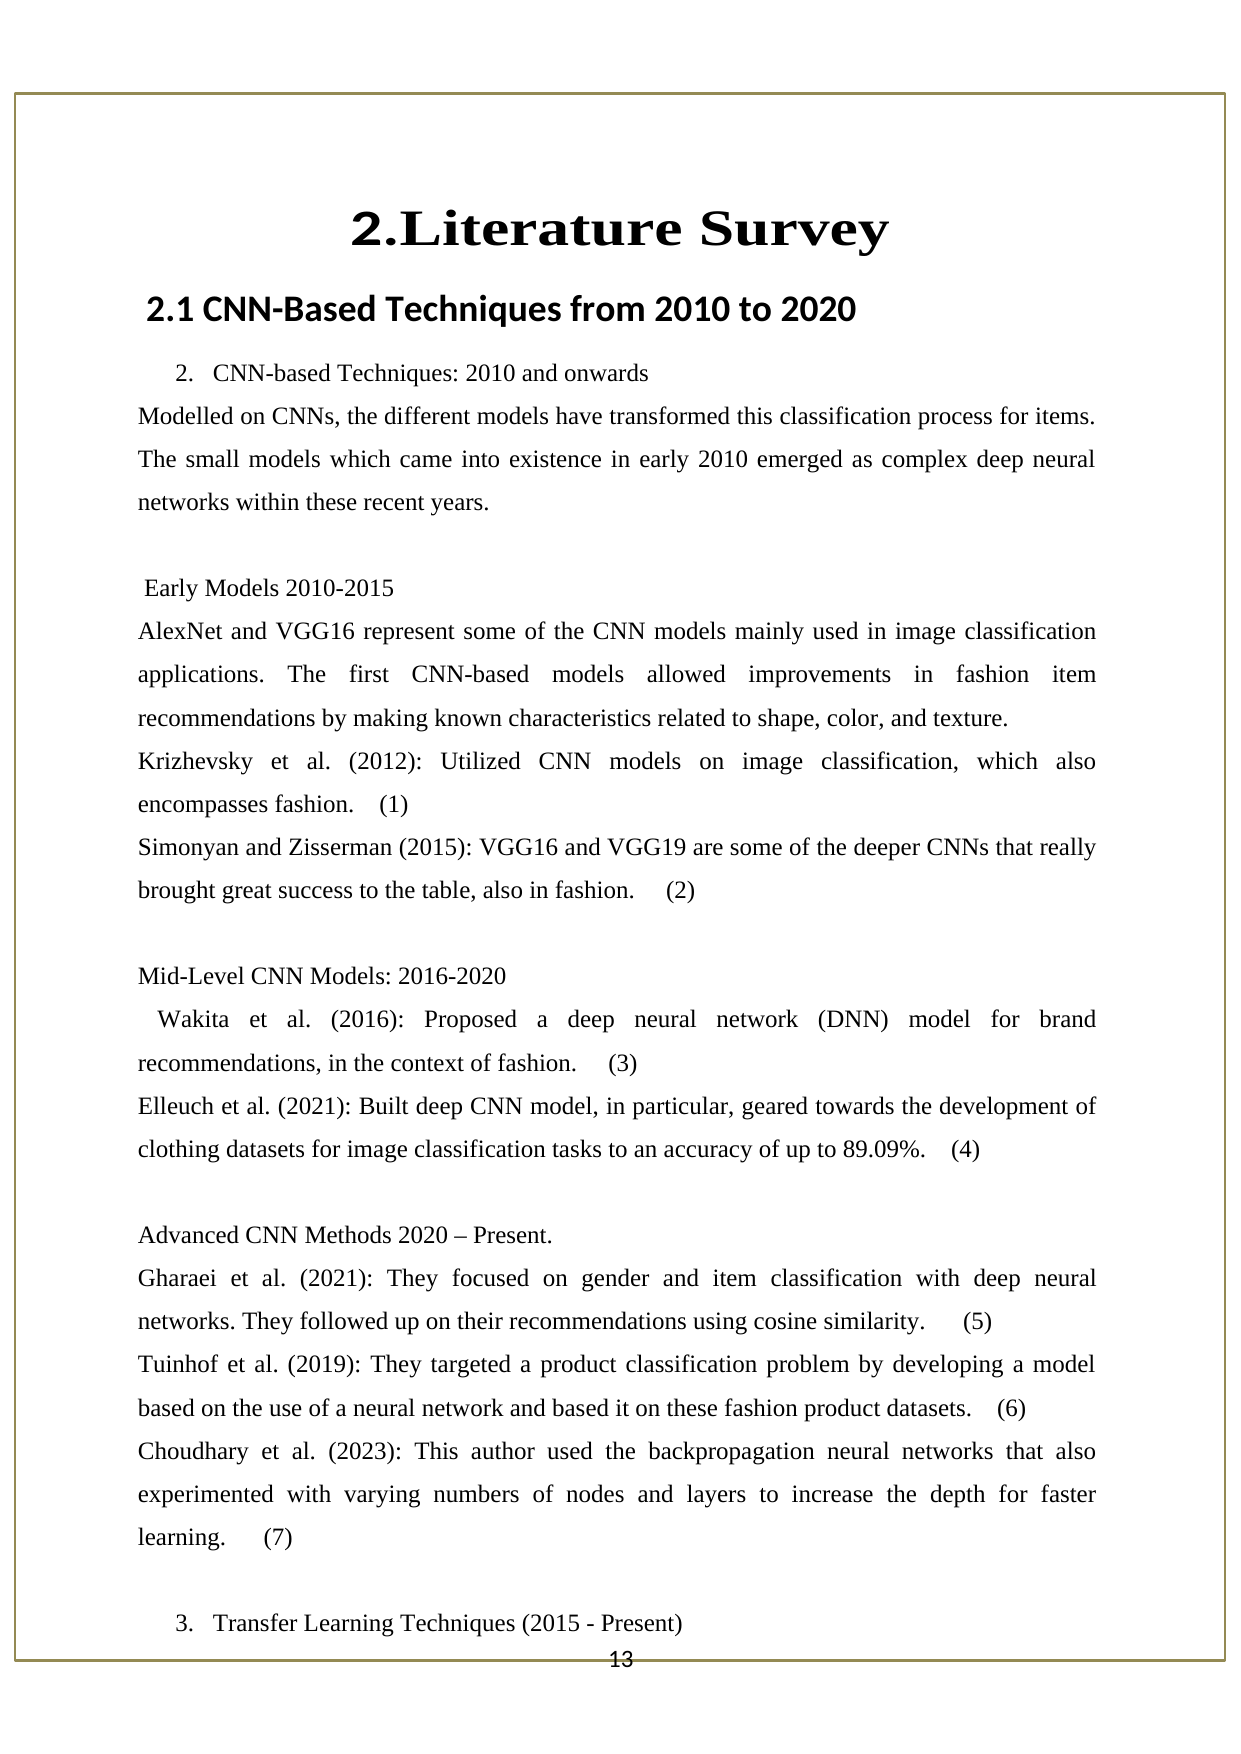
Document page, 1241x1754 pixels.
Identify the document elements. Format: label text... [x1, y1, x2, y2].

list CNN-based Techniques: 2010 and onwards [175, 358, 1097, 386]
text Tuinhof et al. (2019): They targeted a product classification problem by developing a model based on the use of a neural network and based it on these fashion product datasets. (6) [138, 1349, 1097, 1421]
text Modelled on CNNs, the different models have transformed this classification process for items. The small models which came into existence in early 2010 emerged as complex deep neural networks within these recent years. [138, 401, 1097, 516]
text Krizhevsky et al. (2012): Utilized CNN models on image classification, which also encompasses fashion. (1) [138, 746, 1097, 818]
text Elleuch et al. (2021): Built deep CNN model, in particular, geared towards the development of clothing datasets for image classification tasks to an accuracy of up to 89.09%. (4) [138, 1091, 1097, 1163]
list Transfer Learning Techniques (2015 - Present) [175, 1608, 1097, 1637]
text Simonyan and Zisserman (2015): VGG16 and VGG19 are some of the deeper CNNs that really brought great success to the table, also in fashion. (2) [138, 832, 1097, 904]
text Choudhary et al. (2023): This author used the backpropagation neural networks that also experimented with varying numbers of nodes and layers to increase the depth for faster learning. (7) [138, 1436, 1097, 1551]
text 2.1 CNN-Based Techniques from 2010 to 2020 [138, 285, 1097, 330]
text AlexNet and VGG16 represent some of the CNN models mainly used in image classification applications. The first CNN-based models allowed improvements in fashion item recommendations by making known characteristics related to shape, color, and texture. [138, 616, 1097, 731]
subtitle 2.Literature Survey [138, 198, 1102, 258]
text Advanced CNN Methods 2020 – Present. [138, 1220, 1097, 1249]
text Mid-Level CNN Models: 2016-2020 [138, 961, 1097, 990]
text Wakita et al. (2016): Proposed a deep neural network (DNN) model for brand recommendations, in the context of fashion. (3) [138, 1004, 1097, 1076]
text Early Models 2010-2015 [138, 573, 1097, 602]
text Gharaei et al. (2021): They focused on gender and item classification with deep neural networks. They followed up on their recommendations using cosine similarity. (5) [138, 1263, 1097, 1335]
